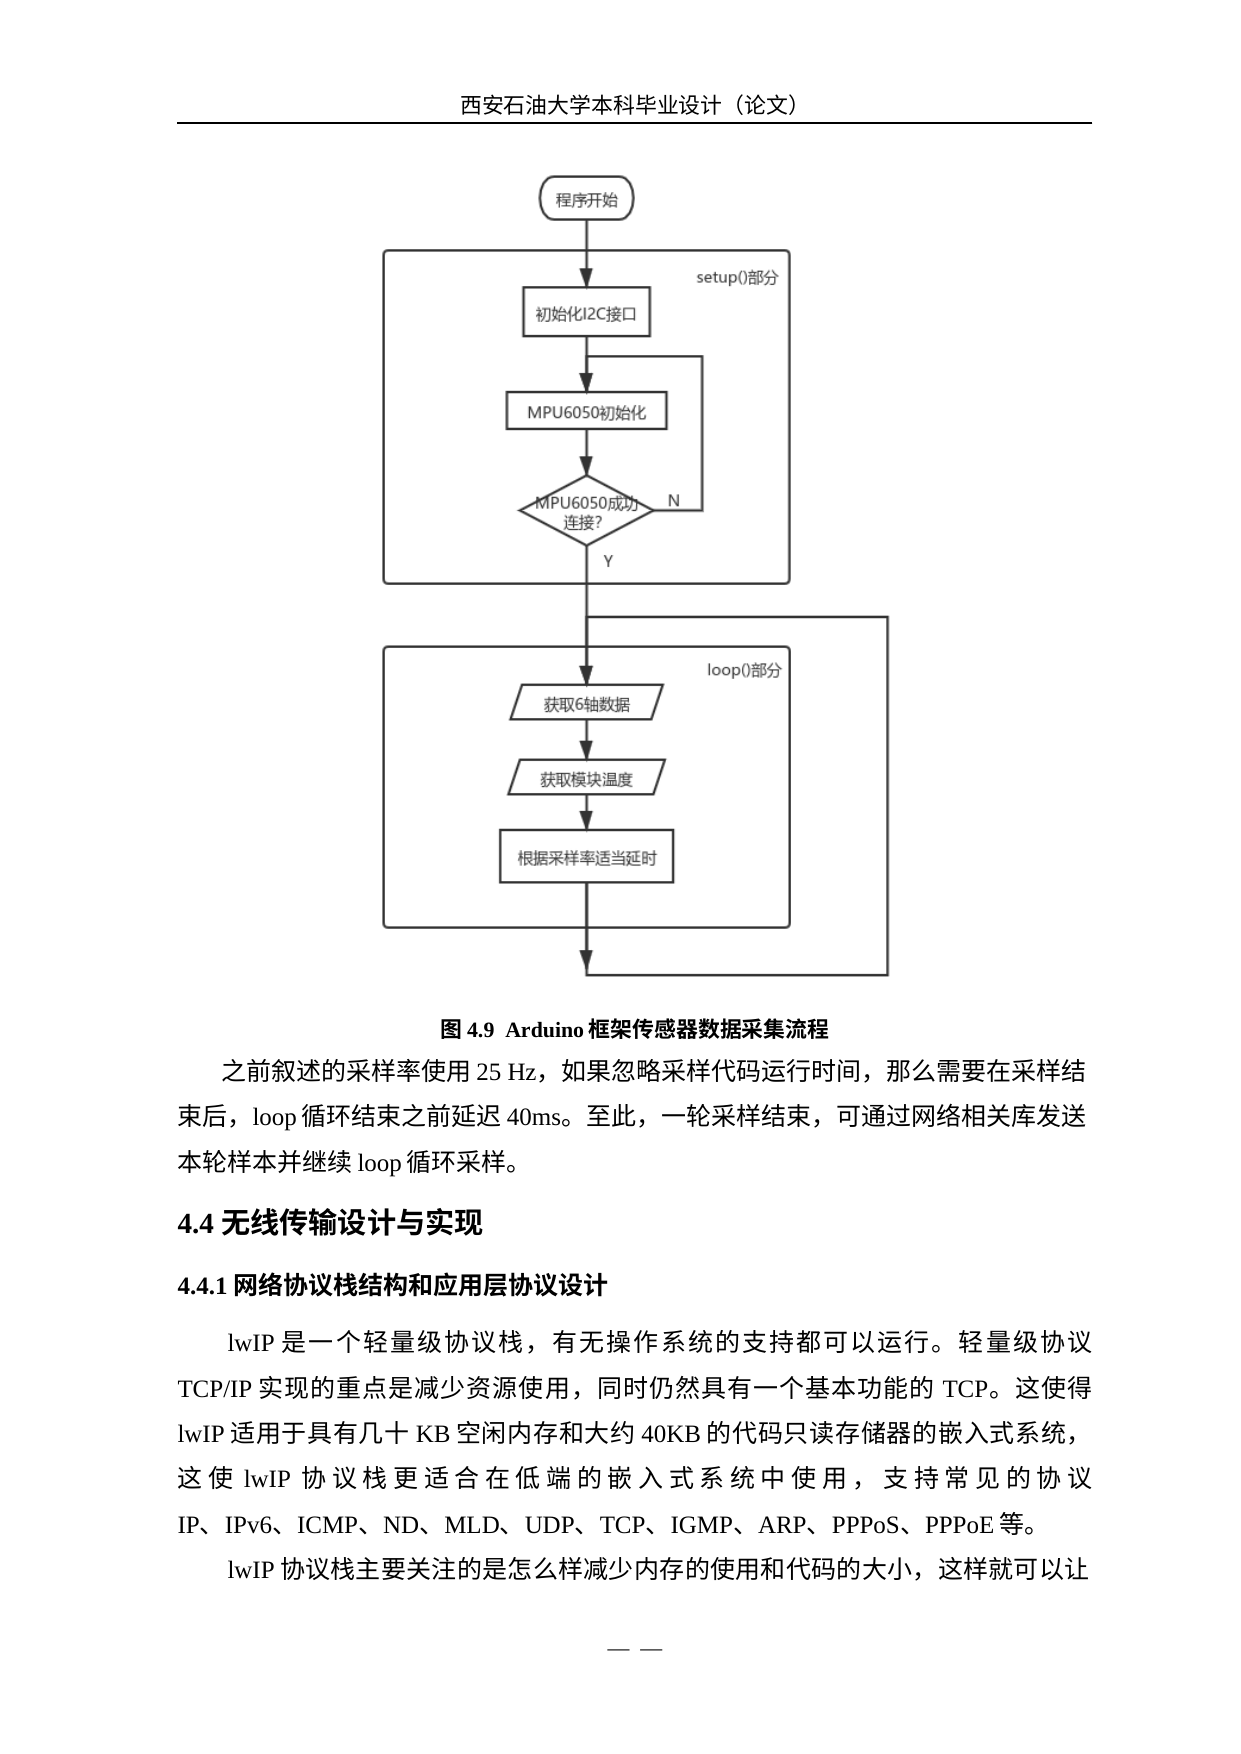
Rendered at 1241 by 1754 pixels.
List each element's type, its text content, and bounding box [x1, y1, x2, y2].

text lwIP是一个轻量级协议栈，有无操作系统的支持都可以运行。轻量级协议TCP/IP实现的重点是减少资源使用，同时仍然具有一个基本功能的TCP。这使得lwIP适用于具有几十KB空闲内存和大约40KB的代码只读存储器的嵌入式系统，这使lwIP协议栈更适合在低端的嵌入式系统中使用，支持常见的协议IP、IPv6、ICMP、ND、MLD、UDP、TCP、IGMP、ARP、PPPoS、PPPoE等。 [177, 1323, 1092, 1540]
text 图4.9 Arduino框架传感器数据采集流程 [177, 1012, 1092, 1043]
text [177, 1549, 1092, 1586]
text 之前叙述的采样率使用25 Hz，如果忽略采样代码运行时间，那么需要在采样结束后，loop循环结束之前延迟40ms。至此，一轮采样结束，可通过网络相关库发送本轮样本并继续loop循环采样。 [177, 1051, 1092, 1178]
picture [354, 147, 916, 1005]
subtitle 无线传输设计与实现 [177, 1200, 1092, 1242]
subtitle 网络协议栈结构和应用层协议设计 [177, 1265, 1092, 1301]
